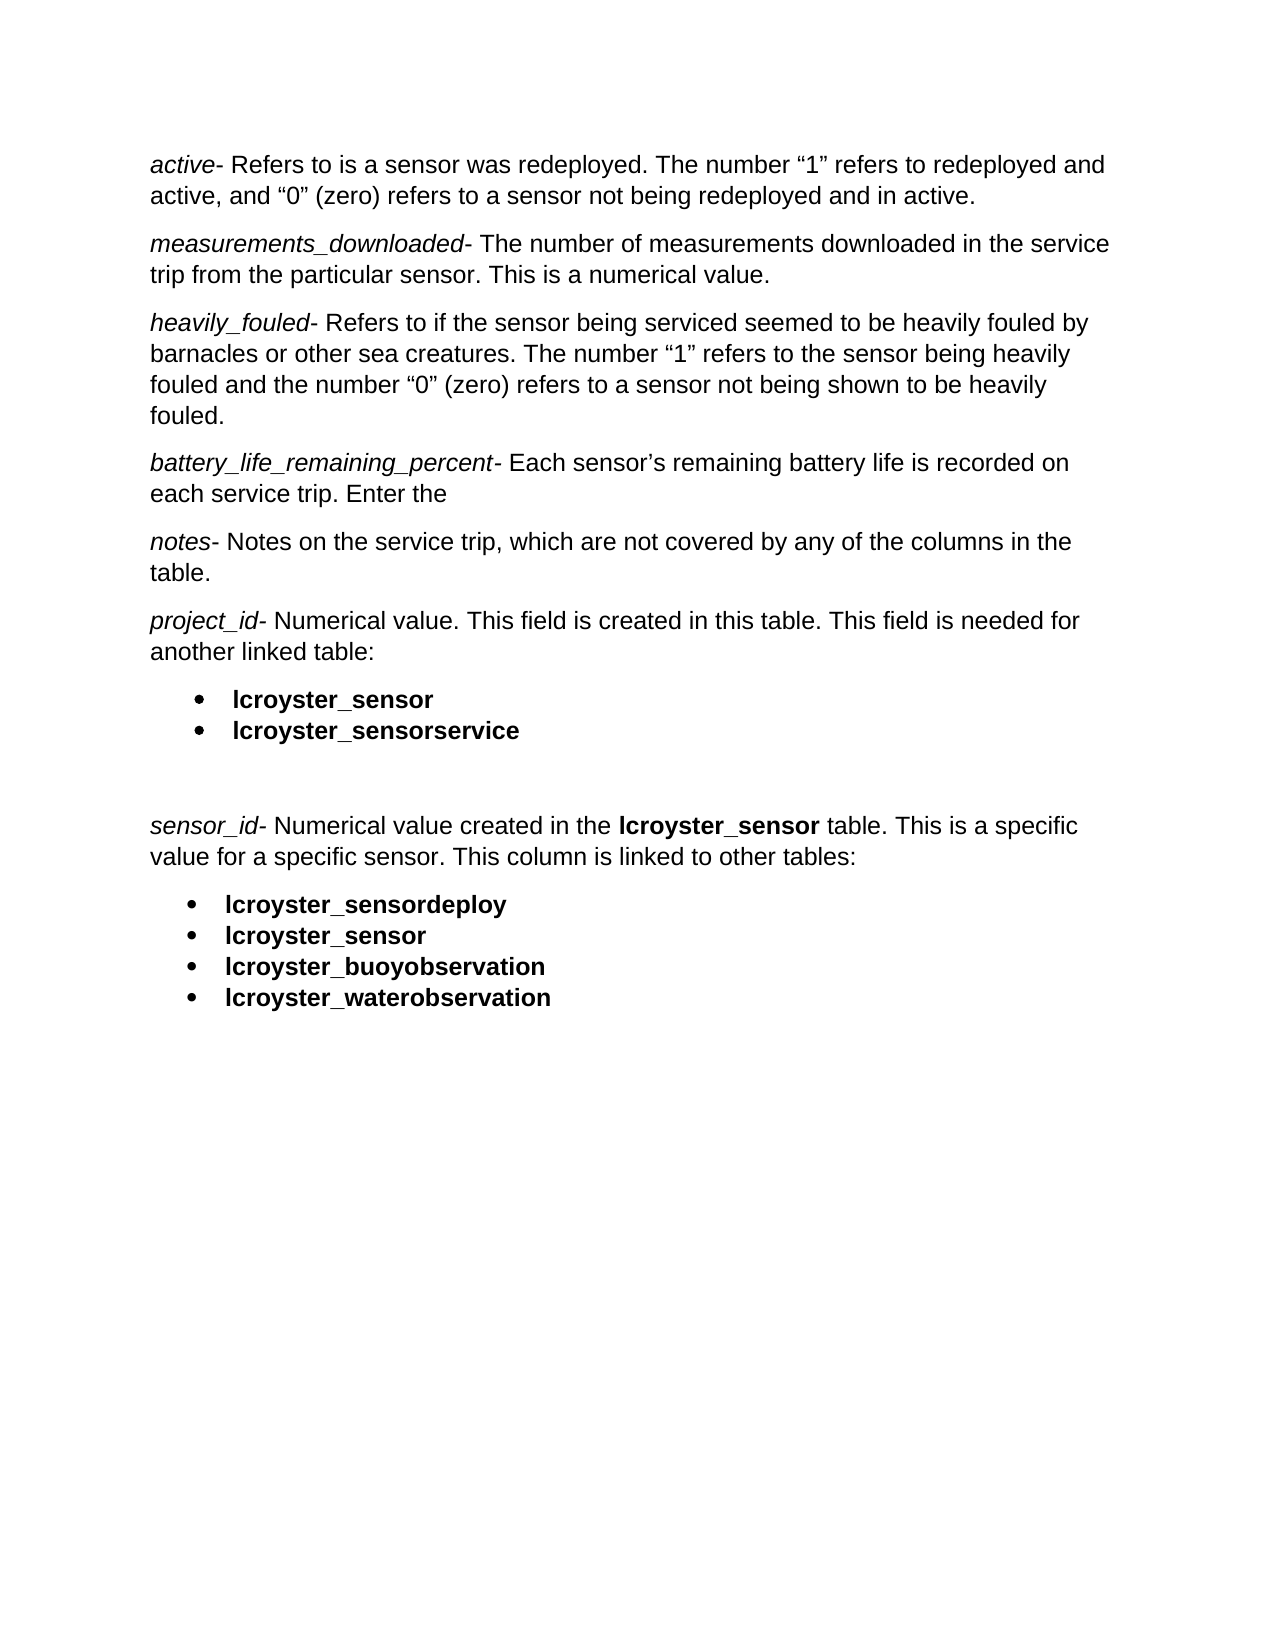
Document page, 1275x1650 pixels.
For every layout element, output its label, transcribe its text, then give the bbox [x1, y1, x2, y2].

text notes- Notes on the service trip, which are not covered by any of the columns in the table. [150, 527, 1125, 587]
text project_id- Numerical value. This field is created in this table. This field is needed for another linked table: [150, 606, 1125, 666]
text measurements_downloaded- The number of measurements downloaded in the service trip from the particular sensor. This is a numerical value. [150, 229, 1125, 288]
text active- Refers to is a sensor was redeployed. The number “1” refers to redeployed and active, and “0” (zero) refers to a sensor not being redeployed and in active. [150, 150, 1125, 210]
list lcroyster_waterobservation [187, 983, 1125, 1012]
list lcroyster_sensordeploy [187, 890, 1125, 919]
list lcroyster_sensor [195, 684, 1125, 713]
text sensor_id- Numerical value created in the lcroyster_sensor table. This is a specific value for a specific sensor. This column is linked to other tables: [150, 811, 1125, 871]
list lcroyster_sensor [187, 921, 1125, 950]
text heavily_fouled- Refers to if the sensor being serviced seemed to be heavily fouled by barnacles or other sea creatures. The number “1” refers to the sensor being heavily fouled and the number “0” (zero) refers to a sensor not being shown to be heavily fouled. [150, 307, 1125, 429]
list lcroyster_buoyobservation [187, 952, 1125, 981]
list lcroyster_sensorservice [195, 716, 1125, 744]
text battery_life_remaining_percent- Each sensor’s remaining battery life is recorded on each service trip. Enter the [150, 448, 1125, 508]
